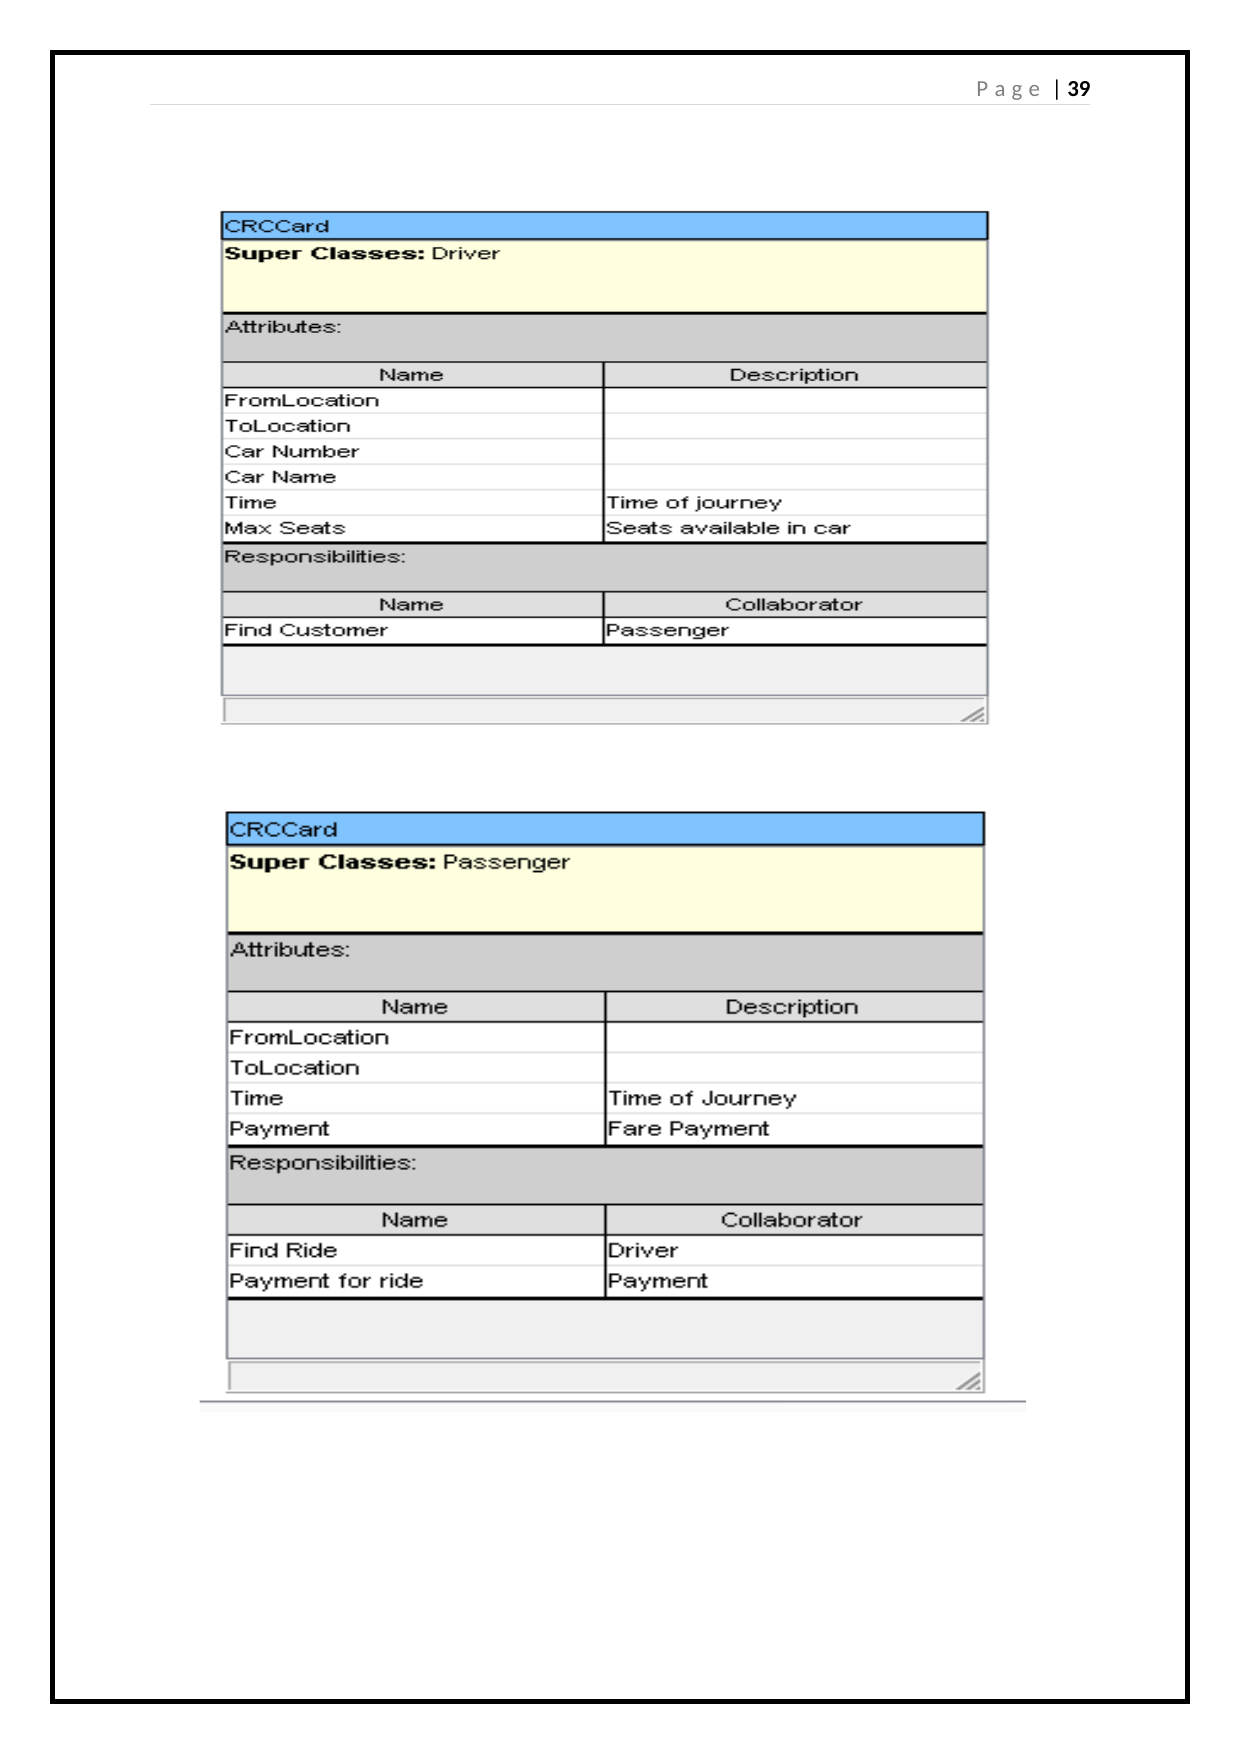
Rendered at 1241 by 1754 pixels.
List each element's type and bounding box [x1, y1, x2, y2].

picture [199, 795, 1027, 1412]
picture [204, 196, 1022, 748]
